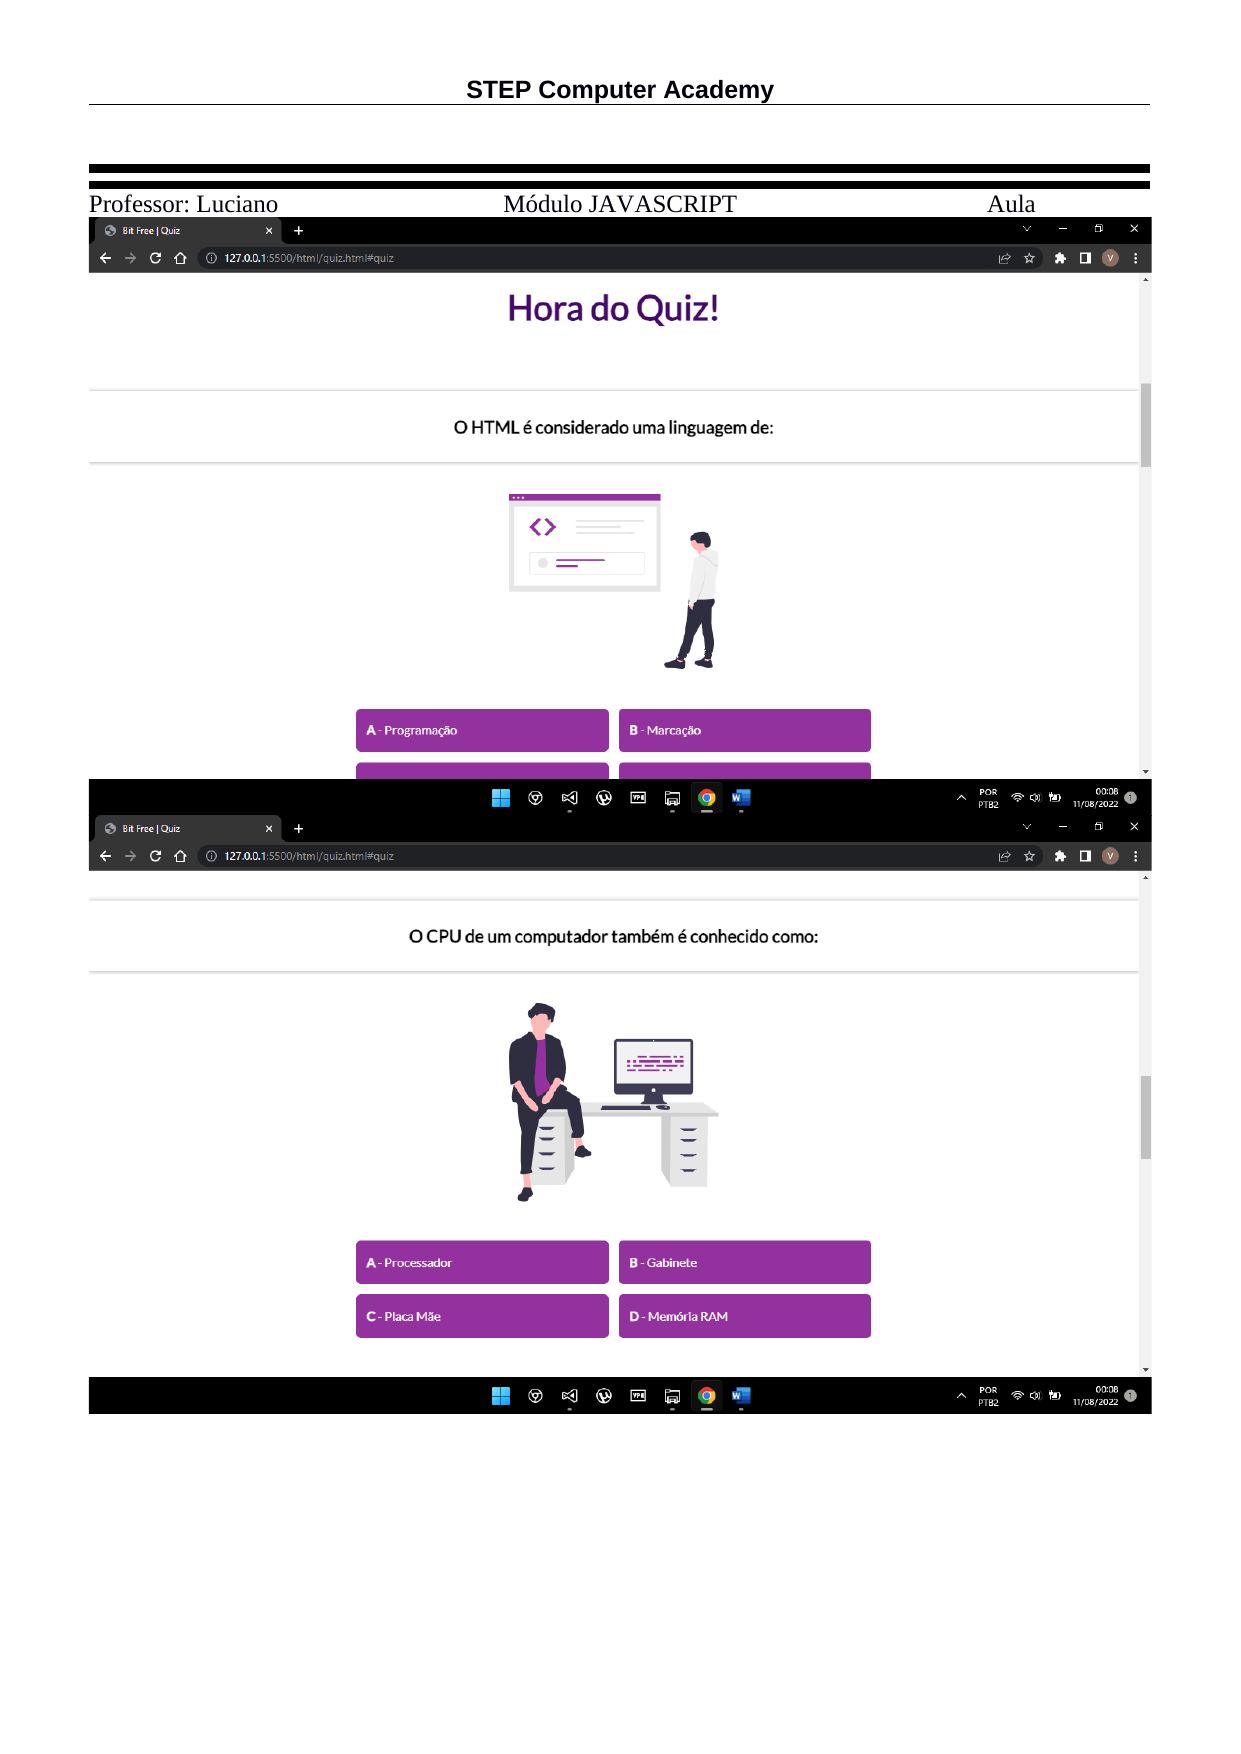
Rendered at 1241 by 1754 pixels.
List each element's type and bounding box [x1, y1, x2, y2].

picture [88, 217, 1152, 1414]
